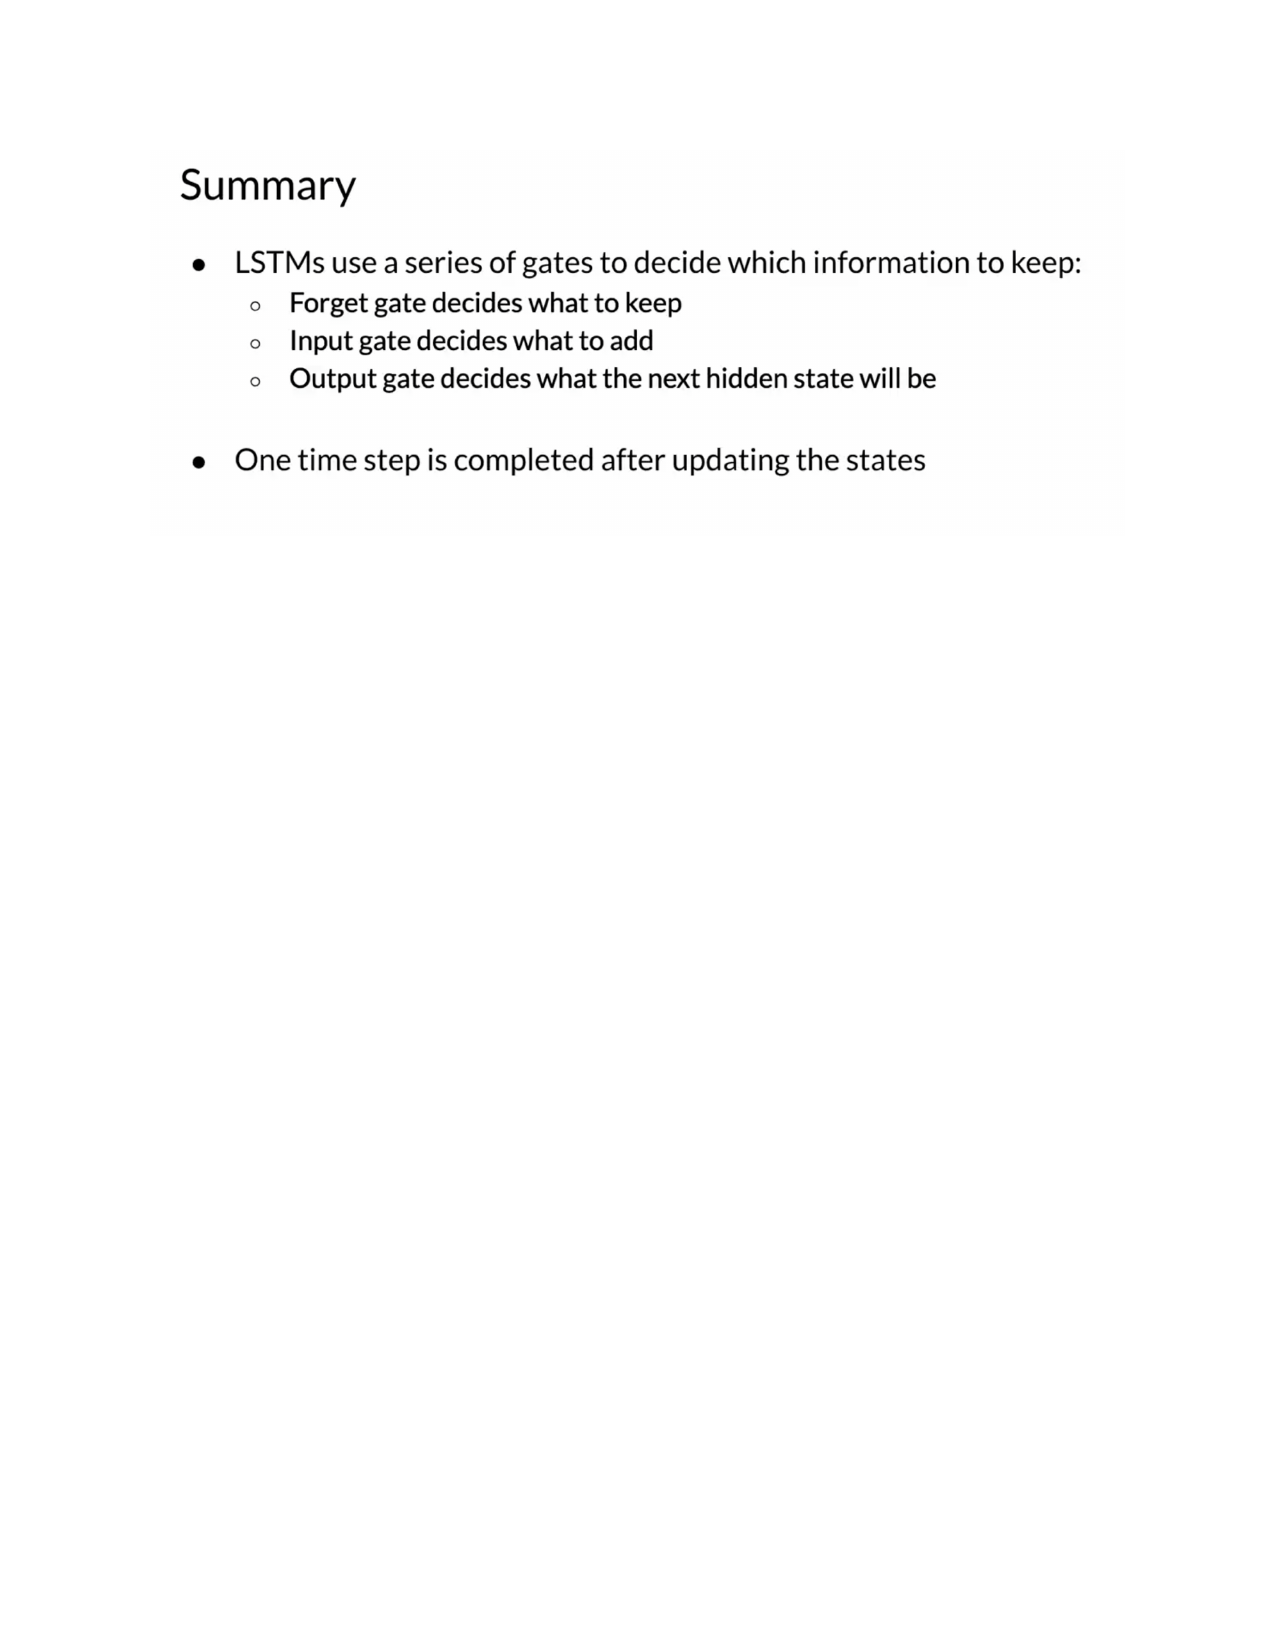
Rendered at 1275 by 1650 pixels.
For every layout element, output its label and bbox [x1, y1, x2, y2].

picture [150, 150, 1125, 536]
